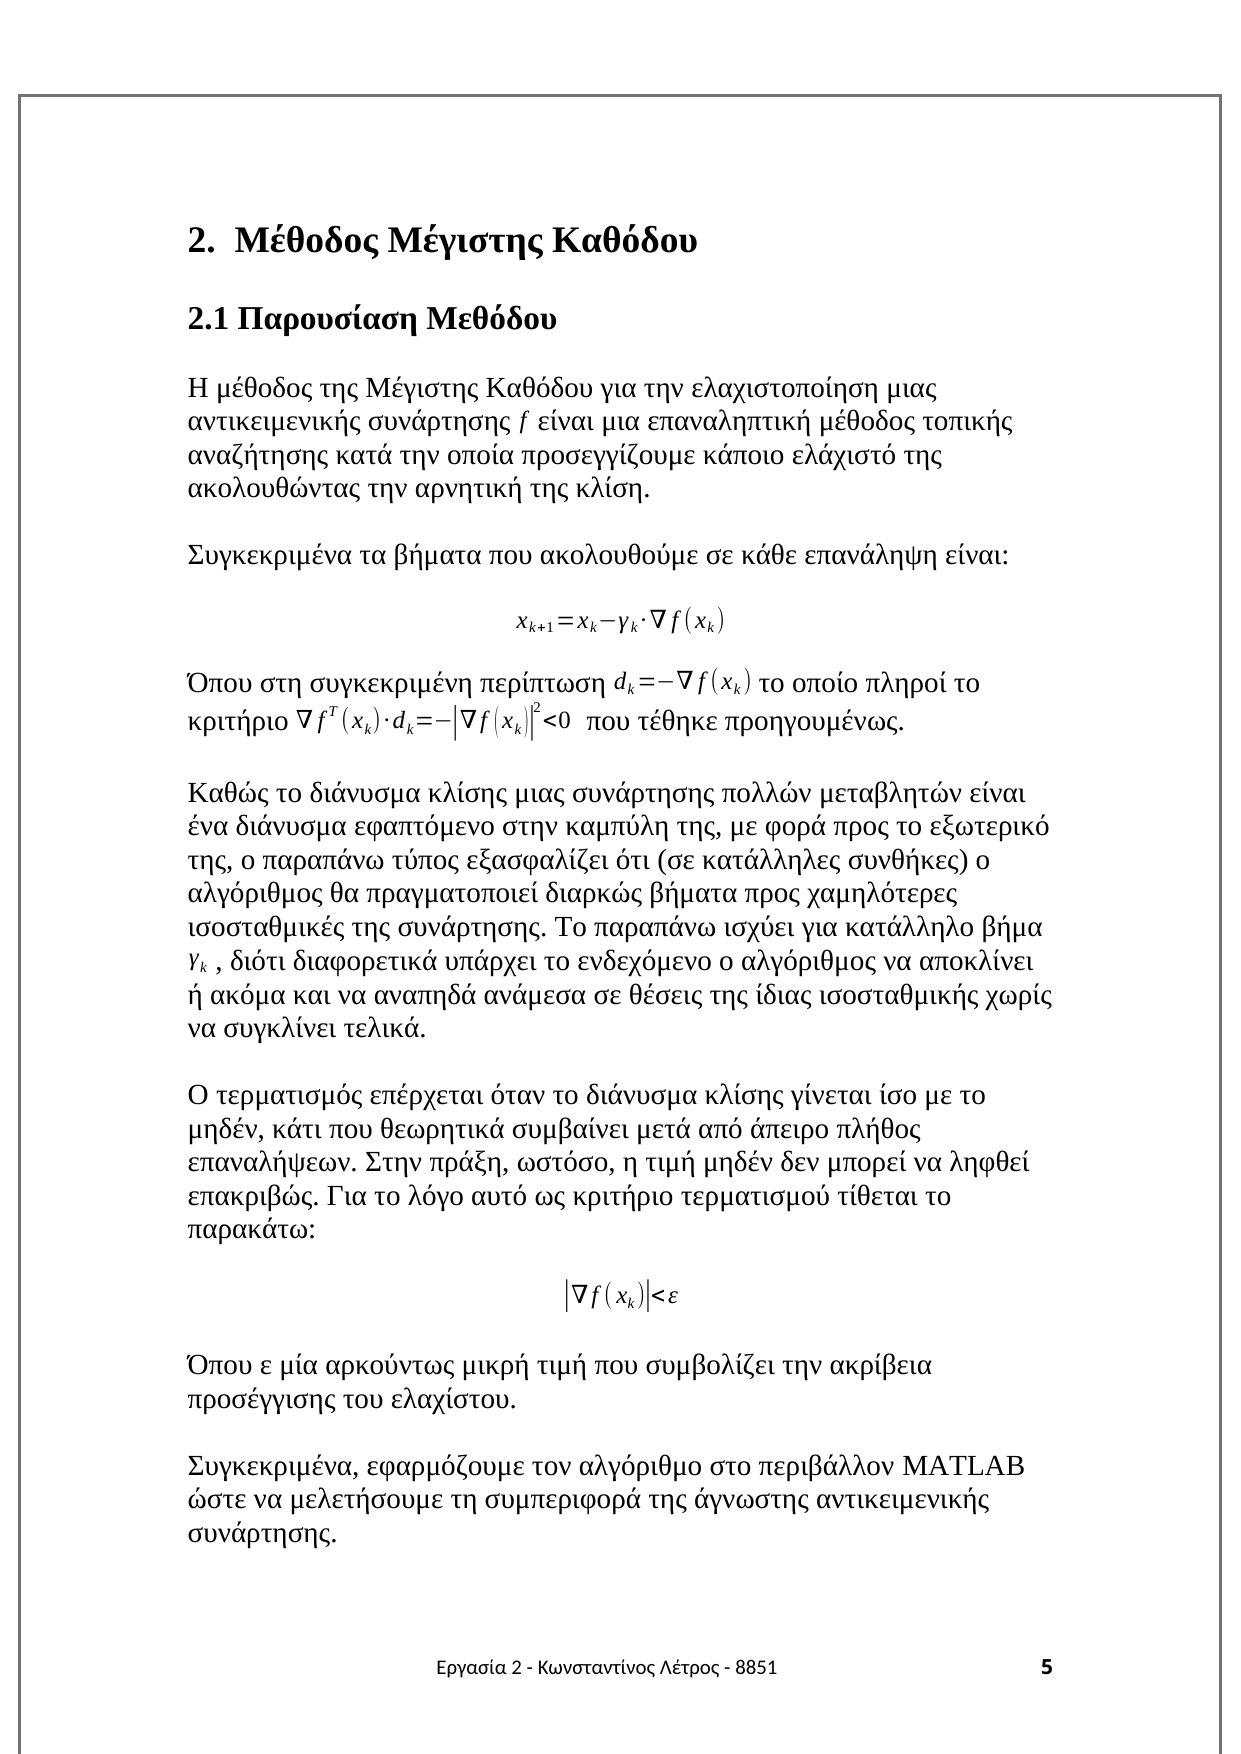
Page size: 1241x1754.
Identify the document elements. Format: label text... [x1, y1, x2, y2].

text Όπου στη συγκεκριμένη περίπτωση το οποίο πληροί το κριτήριο που τέθηκε προηγουμένως. [187, 665, 1053, 741]
subtitle 2. Μέθοδος Μέγιστης Καθόδου [187, 217, 1053, 260]
subtitle 2.1 Παρουσίαση Μεθόδου [187, 298, 1053, 336]
text Συγκεκριμένα, εφαρμόζουμε τον αλγόριθμο στο περιβάλλον MATLAB ώστε να μελετήσουμε τη συμπεριφορά της άγνωστης αντικειμενικής συνάρτησης. [187, 1448, 1053, 1549]
text Όπου ε μία αρκούντως μικρή τιμή που συμβολίζει την ακρίβεια προσέγγισης του ελαχίστου. [187, 1347, 1053, 1414]
text Καθώς το διάνυσμα κλίσης μιας συνάρτησης πολλών μεταβλητών είναι ένα διάνυσμα εφαπτόμενο στην καμπύλη της, με φορά προς το εξωτερικό της, ο παραπάνω τύπος εξασφαλίζει ότι (σε κατάλληλες συνθήκες) ο αλγόριθμος θα πραγματοποιεί διαρκώς βήματα προς χαμηλότερες ισοσταθμικές της συνάρτησης. Το παραπάνω ισχύει για κατάλληλο βήμα , διότι διαφορετικά υπάρχει το ενδεχόμενο ο αλγόριθμος να αποκλίνει ή ακόμα και να αναπηδά ανάμεσα σε θέσεις της ίδιας ισοσταθμικής χωρίς να συγκλίνει τελικά. [187, 775, 1053, 1044]
text Ο τερματισμός επέρχεται όταν το διάνυσμα κλίσης γίνεται ίσο με το μηδέν, κάτι που θεωρητικά συμβαίνει μετά από άπειρο πλήθος επαναλήψεων. Στην πράξη, ωστόσο, η τιμή μηδέν δεν μπορεί να ληφθεί επακριβώς. Για το λόγο αυτό ως κριτήριο τερματισμού τίθεται το παρακάτω: [187, 1077, 1053, 1245]
text Η μέθοδος της Μέγιστης Καθόδου για την ελαχιστοποίηση μιας αντικειμενικής συνάρτησης είναι μια επαναληπτική μέθοδος τοπικής αναζήτησης κατά την οποία προσεγγίζουμε κάποιο ελάχιστό της ακολουθώντας την αρνητική της κλίση. [187, 370, 1053, 504]
text Συγκεκριμένα τα βήματα που ακολουθούμε σε κάθε επανάληψη είναι: [187, 537, 1053, 571]
